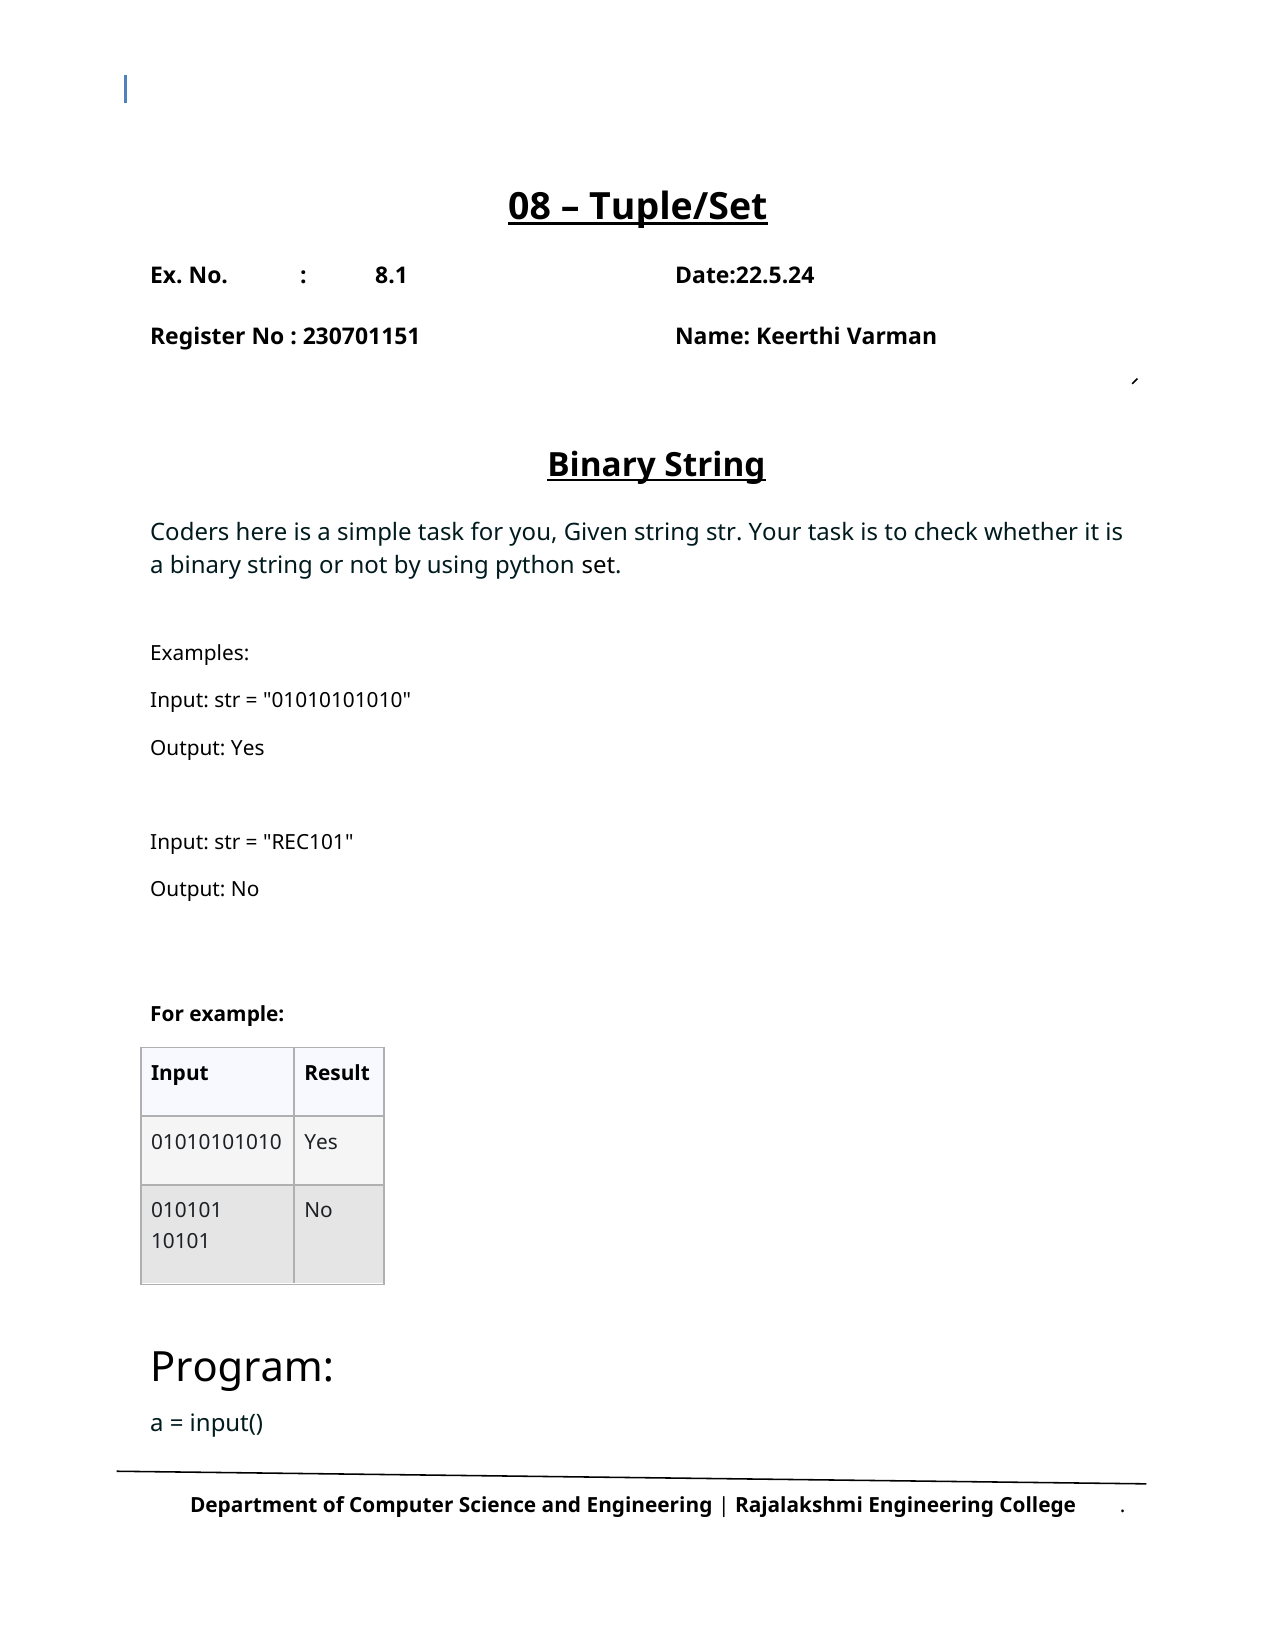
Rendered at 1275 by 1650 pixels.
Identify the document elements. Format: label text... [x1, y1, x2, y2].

text Input: str = "REC101" [150, 827, 1125, 856]
text Coders here is a simple task for you, Given string str. Your task is to check whether it is a binary string or not by using python set. [150, 515, 1125, 580]
text Output: Yes [150, 733, 1125, 761]
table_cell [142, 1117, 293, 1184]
text a = input() [150, 1406, 1125, 1439]
text Register No : 230701151 Name: Keerthi Varman [150, 320, 1125, 351]
text Input: str = "01010101010" [150, 685, 1125, 714]
text Program: [150, 1337, 1125, 1394]
text Ex. No. : 8.1 Date:22.5.24 [150, 259, 1125, 291]
text For example: [150, 999, 1125, 1028]
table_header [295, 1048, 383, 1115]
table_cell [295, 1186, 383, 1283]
text Output: No [150, 874, 1125, 903]
text 08 – Tuple/Set [150, 179, 1125, 230]
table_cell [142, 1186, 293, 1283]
text Examples: [150, 638, 1125, 666]
text Binary String [187, 441, 1125, 486]
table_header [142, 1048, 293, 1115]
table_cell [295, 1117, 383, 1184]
